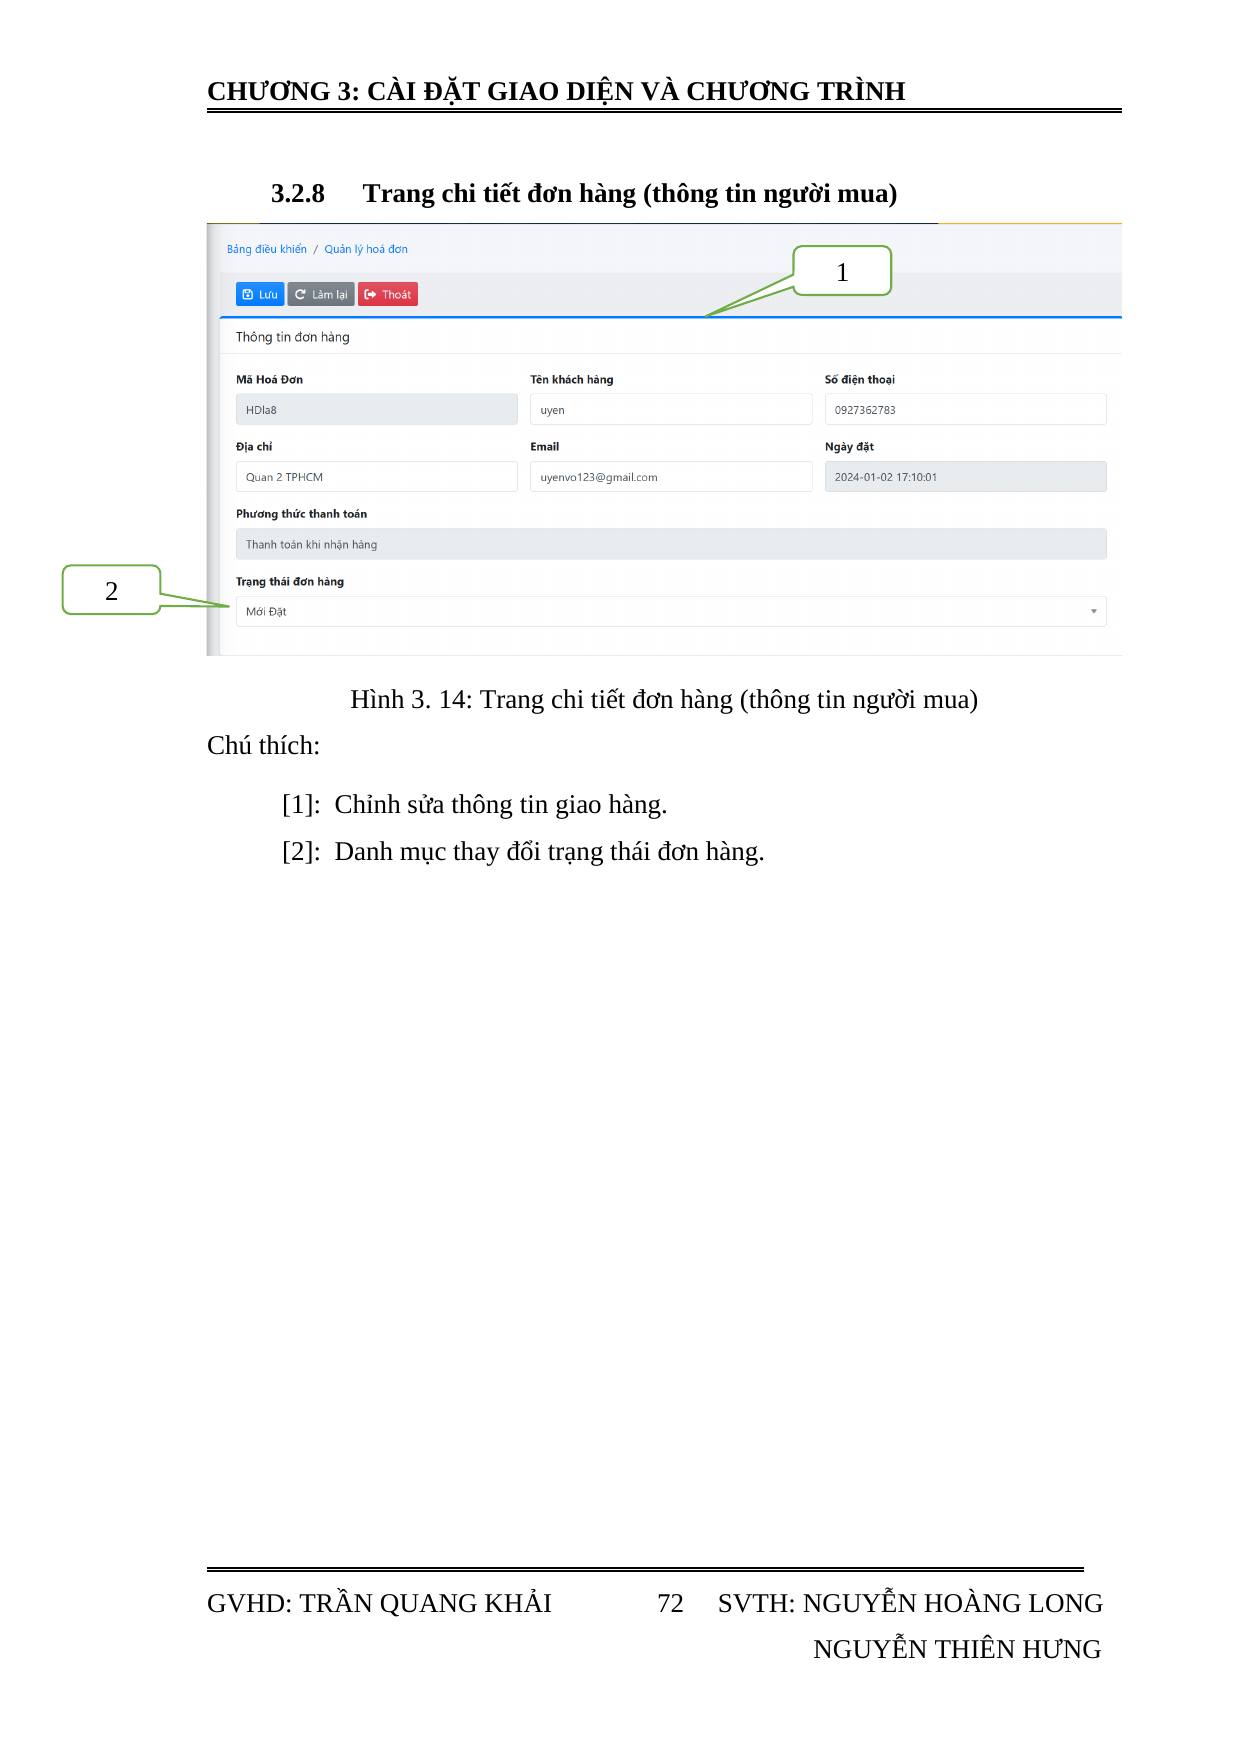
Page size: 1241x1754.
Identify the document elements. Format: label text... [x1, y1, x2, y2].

list Chỉnh sửa thông tin giao hàng. [282, 788, 1122, 819]
text Hình 3. 14: Trang chi tiết đơn hàng (thông tin người mua) [207, 683, 1122, 714]
list Danh mục thay đổi trạng thái đơn hàng. [282, 835, 1122, 866]
text Chú thích: [207, 729, 1122, 760]
picture [206, 223, 1123, 656]
list Trang chi tiết đơn hàng (thông tin người mua) [325, 177, 1122, 208]
